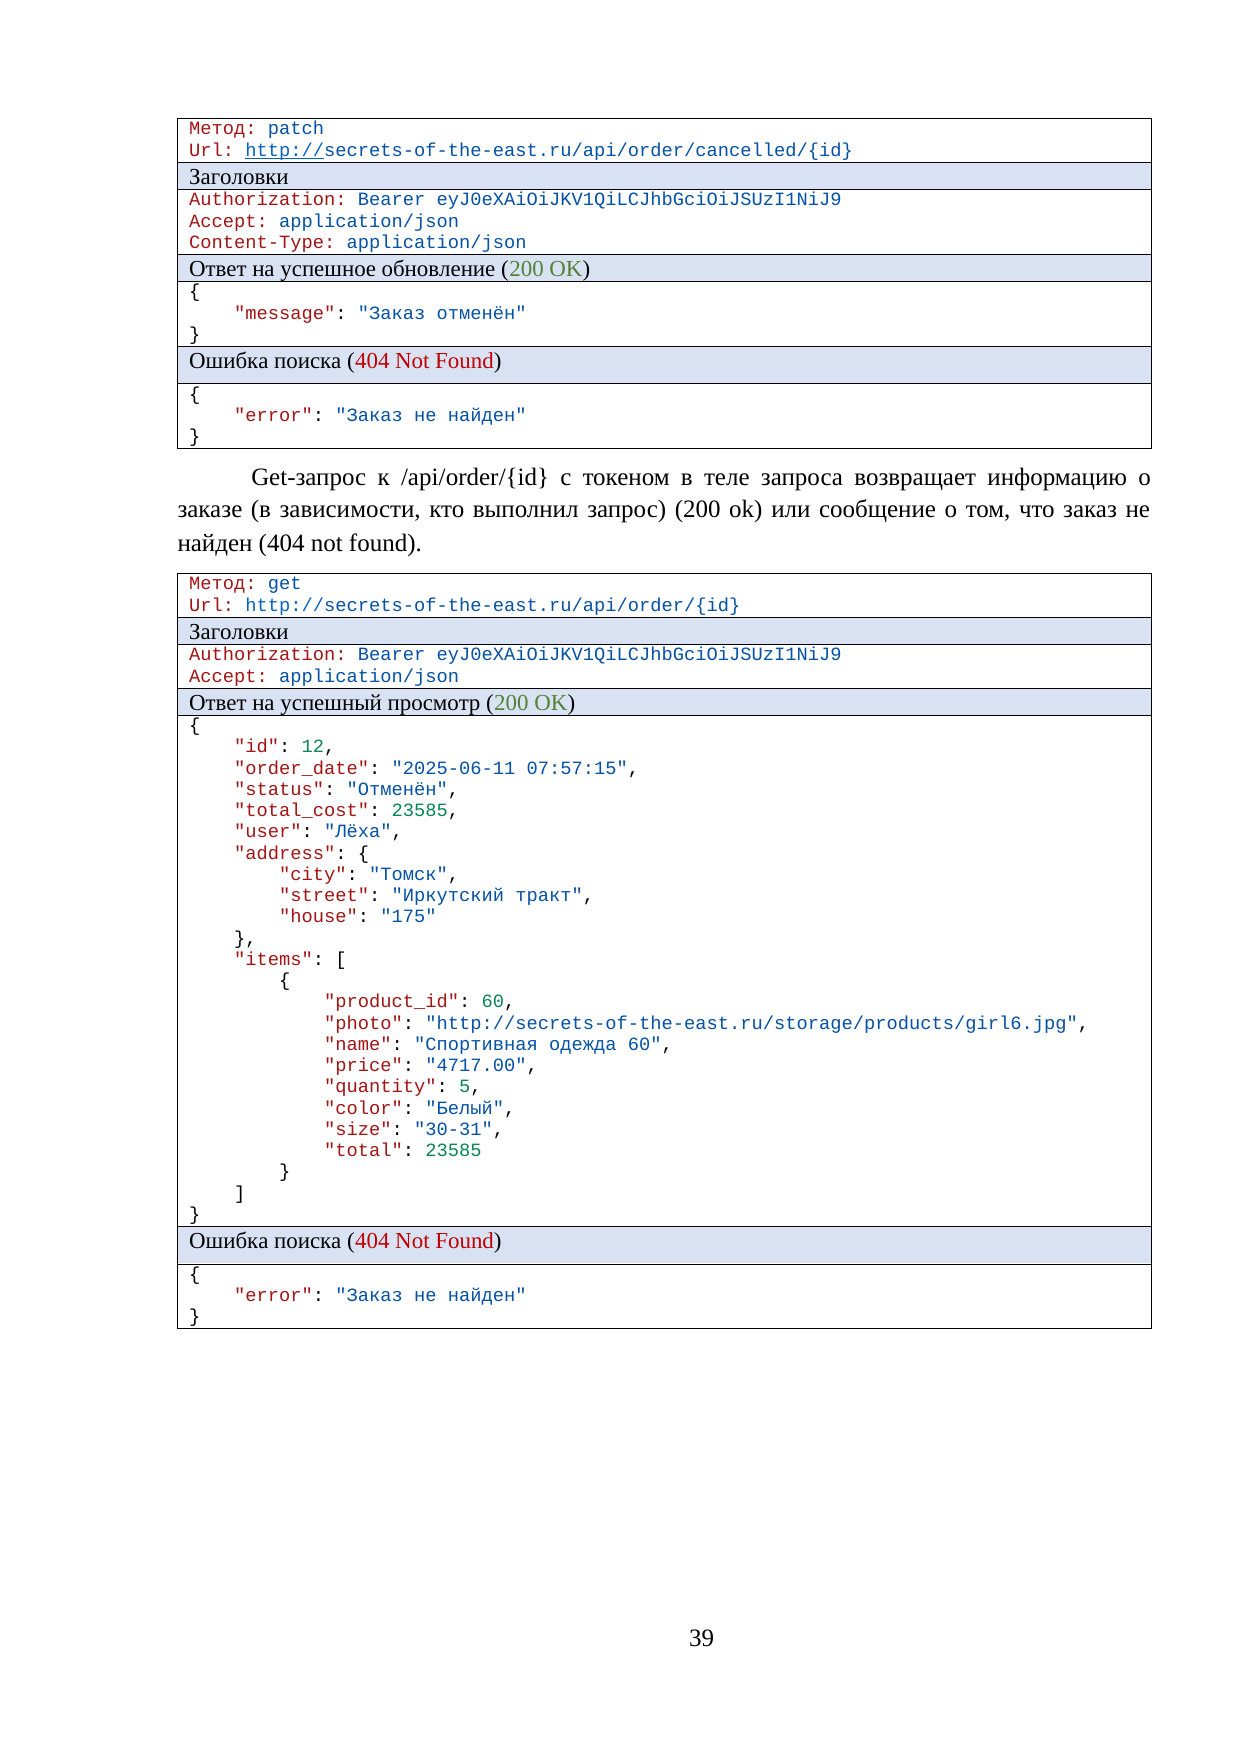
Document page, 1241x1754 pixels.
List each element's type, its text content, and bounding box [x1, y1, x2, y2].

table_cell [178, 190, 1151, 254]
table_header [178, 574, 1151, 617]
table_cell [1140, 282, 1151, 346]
text Get-запрос к /api/order/{id} с токеном в теле запроса возвращает информацию о заказе (в зависимости, кто выполнил запрос) (200 ok) или сообщение о том, что заказ не найден (404 not found). [177, 462, 1152, 556]
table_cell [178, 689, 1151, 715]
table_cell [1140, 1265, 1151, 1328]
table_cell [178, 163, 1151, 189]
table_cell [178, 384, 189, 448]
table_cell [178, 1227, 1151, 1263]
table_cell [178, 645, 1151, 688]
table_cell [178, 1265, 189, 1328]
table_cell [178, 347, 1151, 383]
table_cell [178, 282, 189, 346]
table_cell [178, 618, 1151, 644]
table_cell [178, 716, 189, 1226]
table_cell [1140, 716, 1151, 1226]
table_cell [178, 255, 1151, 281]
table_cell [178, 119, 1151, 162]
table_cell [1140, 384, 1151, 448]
